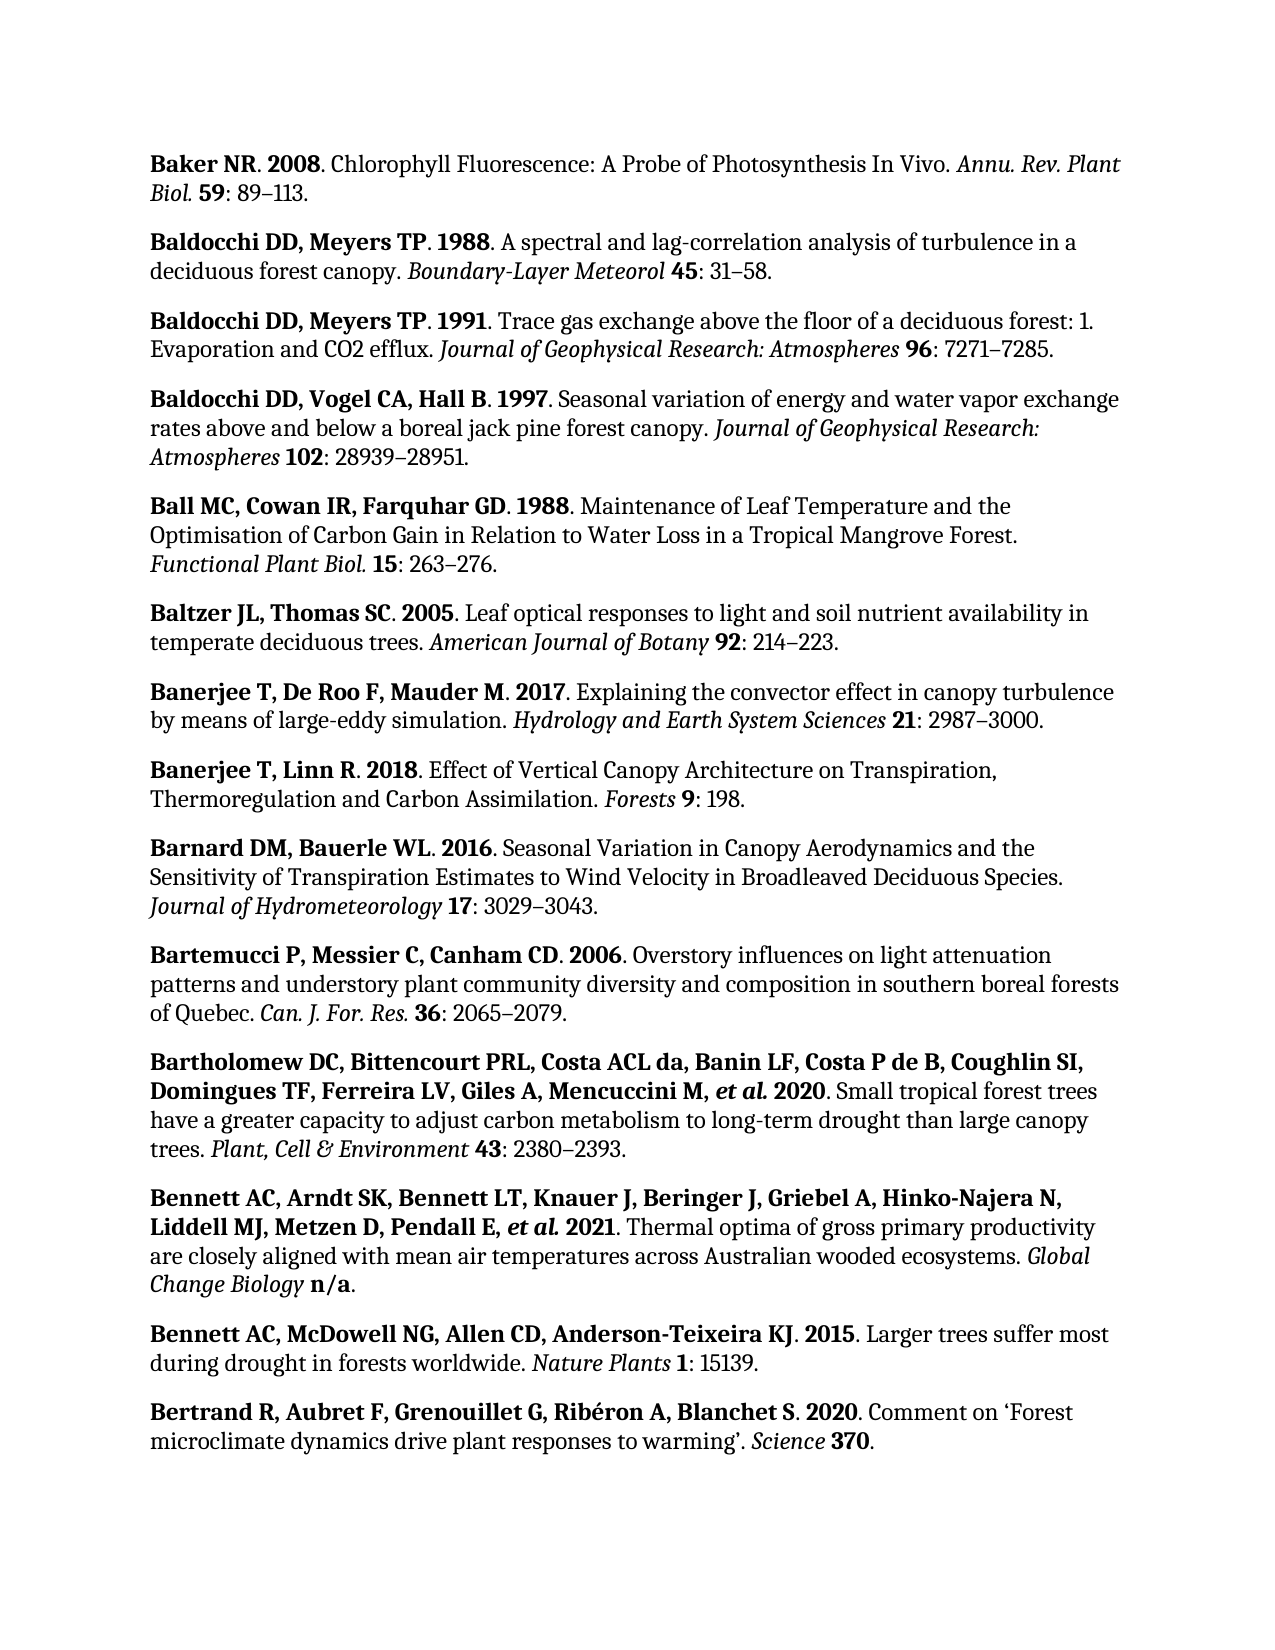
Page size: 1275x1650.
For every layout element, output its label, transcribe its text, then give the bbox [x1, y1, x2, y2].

text Banerjee T, Linn R. 2018. Effect of Vertical Canopy Architecture on Transpiration, Thermoregulation and Carbon Assimilation. Forests 9: 198. [150, 756, 1125, 813]
text Bertrand R, Aubret F, Grenouillet G, Ribéron A, Blanchet S. 2020. Comment on ‘Forest microclimate dynamics drive plant responses to warming’. Science 370. [150, 1398, 1125, 1456]
text Baltzer JL, Thomas SC. 2005. Leaf optical responses to light and soil nutrient availability in temperate deciduous trees. American Journal of Botany 92: 214–223. [150, 599, 1125, 657]
text Baldocchi DD, Meyers TP. 1988. A spectral and lag-correlation analysis of turbulence in a deciduous forest canopy. Boundary-Layer Meteorol 45: 31–58. [150, 228, 1125, 286]
text Baldocchi DD, Meyers TP. 1991. Trace gas exchange above the floor of a deciduous forest: 1. Evaporation and CO2 efflux. Journal of Geophysical Research: Atmospheres 96: 7271–7285. [150, 307, 1125, 364]
text Bartemucci P, Messier C, Canham CD. 2006. Overstory influences on light attenuation patterns and understory plant community diversity and composition in southern boreal forests of Quebec. Can. J. For. Res. 36: 2065–2079. [150, 941, 1125, 1027]
text Bartholomew DC, Bittencourt PRL, Costa ACL da, Banin LF, Costa P de B, Coughlin SI, Domingues TF, Ferreira LV, Giles A, Mencuccini M, et al. 2020. Small tropical forest trees have a greater capacity to adjust carbon metabolism to long-term drought than large canopy trees. Plant, Cell & Environment 43: 2380–2393. [150, 1048, 1125, 1163]
text Bennett AC, Arndt SK, Bennett LT, Knauer J, Beringer J, Griebel A, Hinko-Najera N, Liddell MJ, Metzen D, Pendall E, et al. 2021. Thermal optima of gross primary productivity are closely aligned with mean air temperatures across Australian wooded ecosystems. Global Change Biology n/a. [150, 1184, 1125, 1299]
text Baldocchi DD, Vogel CA, Hall B. 1997. Seasonal variation of energy and water vapor exchange rates above and below a boreal jack pine forest canopy. Journal of Geophysical Research: Atmospheres 102: 28939–28951. [150, 385, 1125, 471]
text Ball MC, Cowan IR, Farquhar GD. 1988. Maintenance of Leaf Temperature and the Optimisation of Carbon Gain in Relation to Water Loss in a Tropical Mangrove Forest. Functional Plant Biol. 15: 263–276. [150, 492, 1125, 578]
text Banerjee T, De Roo F, Mauder M. 2017. Explaining the convector effect in canopy turbulence by means of large-eddy simulation. Hydrology and Earth System Sciences 21: 2987–3000. [150, 677, 1125, 735]
text Barnard DM, Bauerle WL. 2016. Seasonal Variation in Canopy Aerodynamics and the Sensitivity of Transpiration Estimates to Wind Velocity in Broadleaved Deciduous Species. Journal of Hydrometeorology 17: 3029–3043. [150, 834, 1125, 920]
text Baker NR. 2008. Chlorophyll Fluorescence: A Probe of Photosynthesis In Vivo. Annu. Rev. Plant Biol. 59: 89–113. [150, 150, 1125, 207]
text Bennett AC, McDowell NG, Allen CD, Anderson-Teixeira KJ. 2015. Larger trees suffer most during drought in forests worldwide. Nature Plants 1: 15139. [150, 1320, 1125, 1377]
